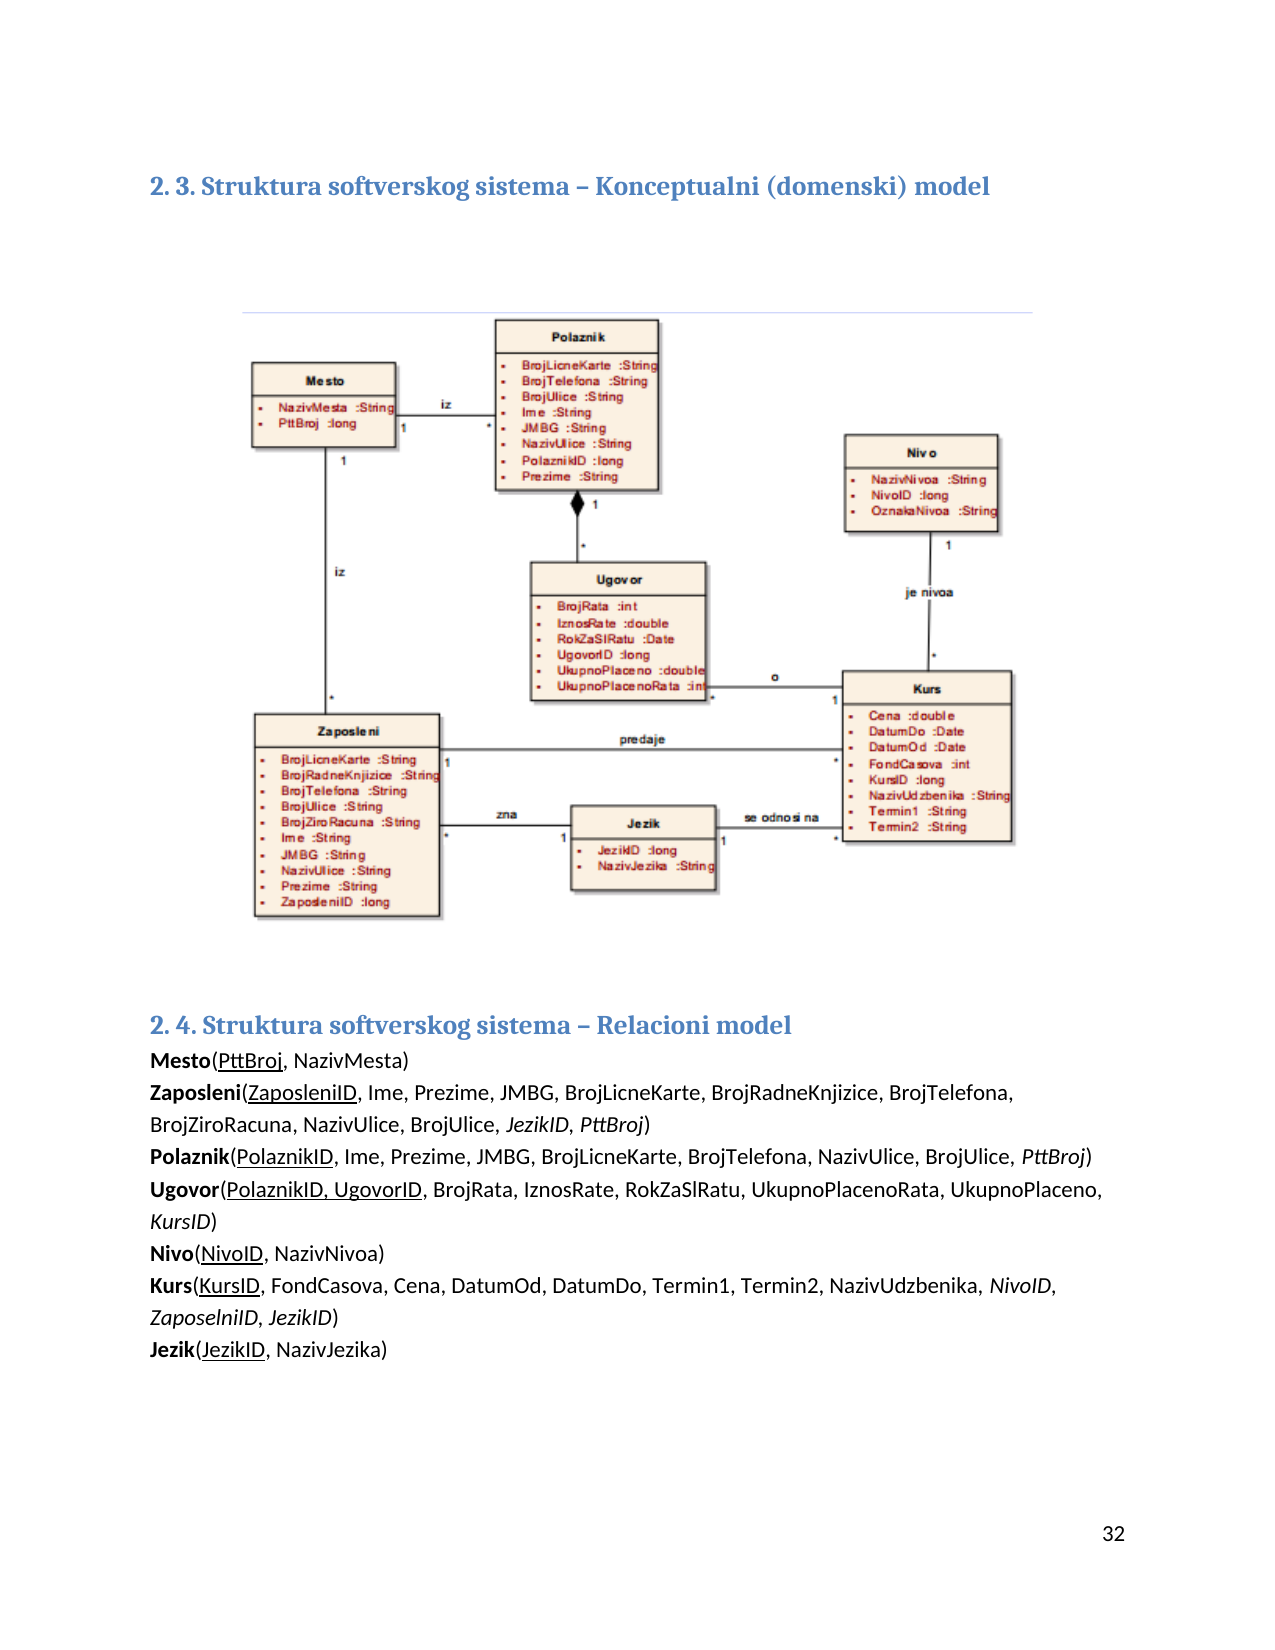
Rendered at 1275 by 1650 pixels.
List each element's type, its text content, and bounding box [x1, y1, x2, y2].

subtitle 2. 3. Struktura softverskog sistema – Konceptualni (domenski) model [150, 171, 1125, 202]
subtitle 2. 4. Struktura softverskog sistema – Relacioni model [150, 1010, 1125, 1041]
picture [242, 312, 1033, 933]
text Mesto(PttBroj, NazivMesta) Zaposleni(ZaposleniID, Ime, Prezime, JMBG, BrojLicneKarte, BrojRadneKnjizice, BrojTelefona, BrojZiroRacuna, NazivUlice, BrojUlice, JezikID, PttBroj) Polaznik(PolaznikID, Ime, Prezime, JMBG, BrojLicneKarte, BrojTelefona, NazivUlice, BrojUlice, PttBroj) Ugovor(PolaznikID, UgovorID, BrojRata, IznosRate, RokZaSlRatu, UkupnoPlacenoRata, UkupnoPlaceno, KursID) Nivo(NivoID, NazivNivoa) Kurs(KursID, FondCasova, Cena, DatumOd, DatumDo, Termin1, Termin2, NazivUdzbenika, NivoID, ZaposelniID, JezikID) Jezik(JezikID, NazivJezika) [150, 1046, 1125, 1364]
